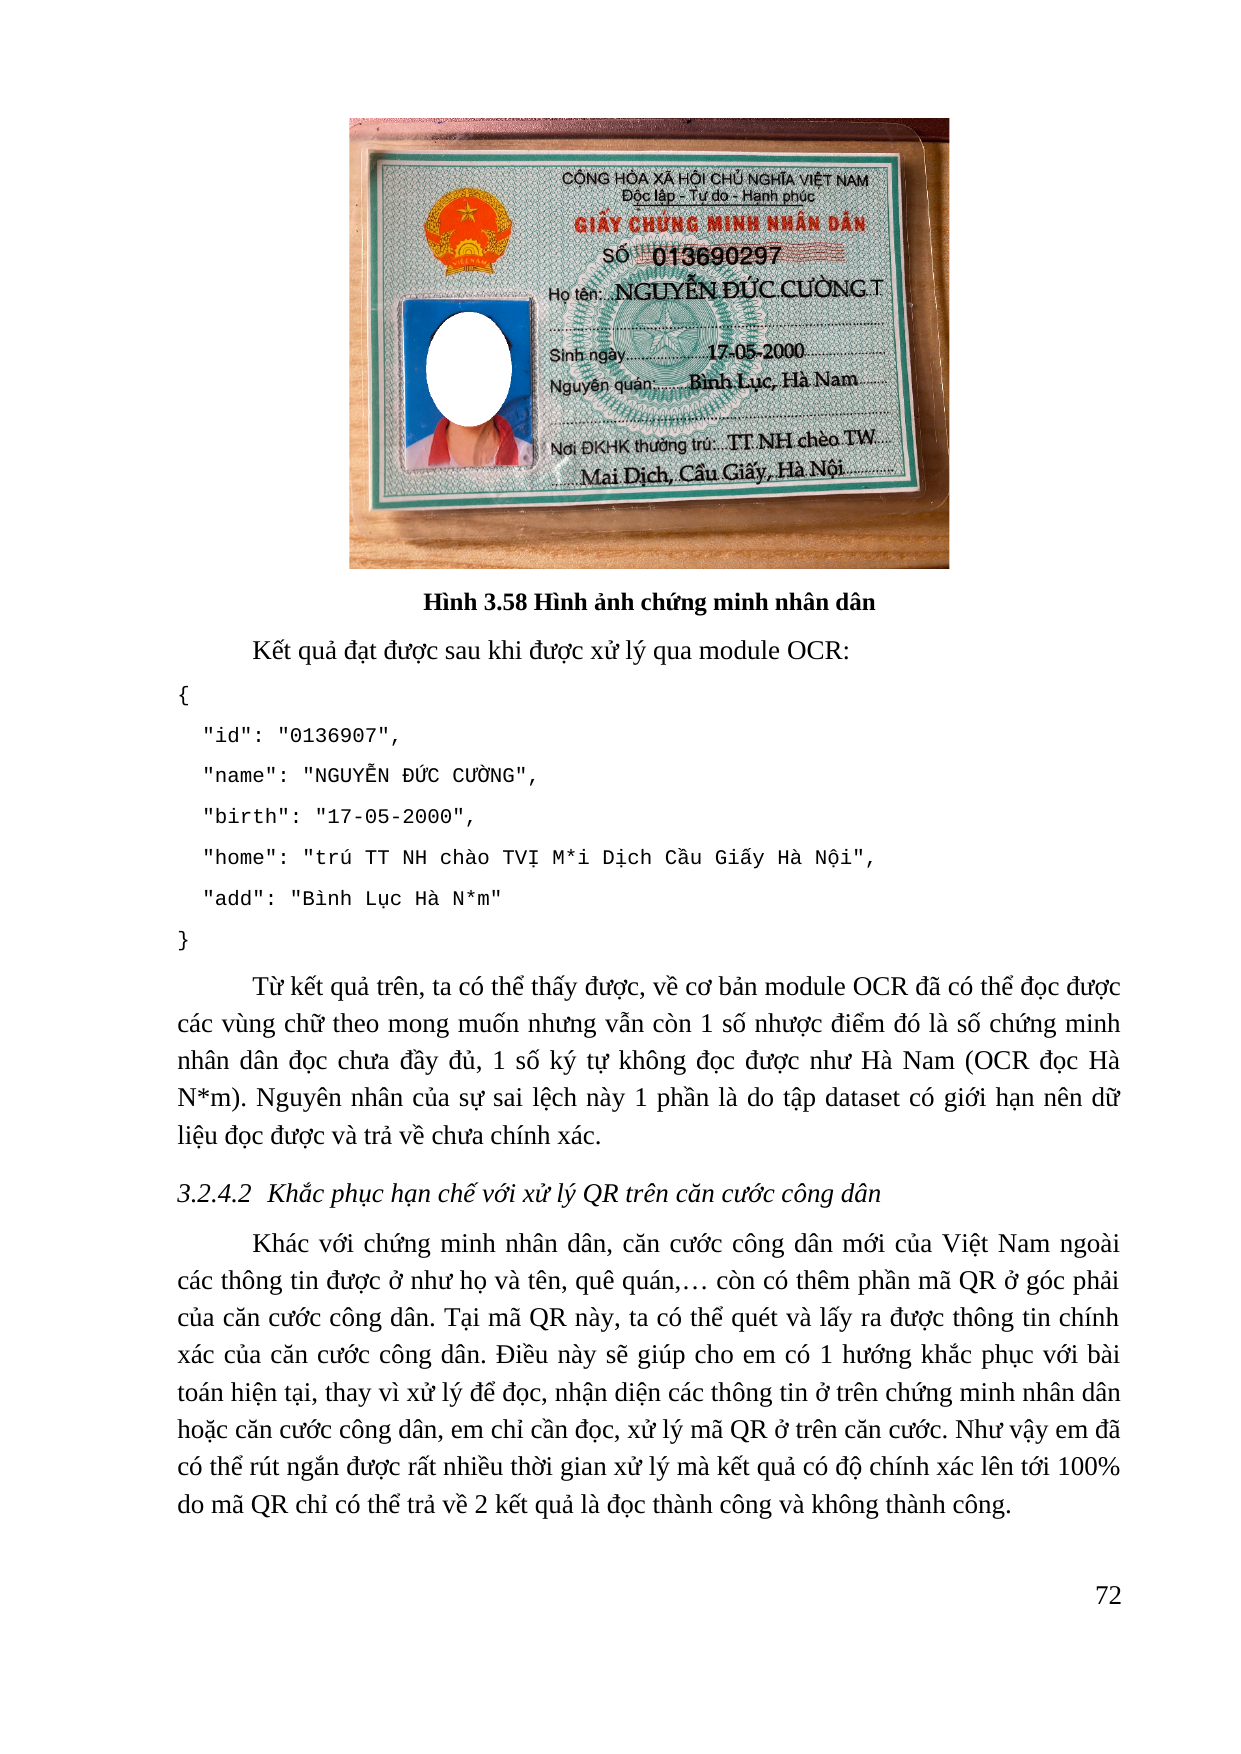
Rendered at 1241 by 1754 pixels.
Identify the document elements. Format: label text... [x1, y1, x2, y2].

text Kết quả đạt được sau khi được xử lý qua module OCR: [177, 634, 1122, 665]
subtitle Khắc phục hạn chế với xử lý QR trên căn cước công dân [177, 1177, 1122, 1208]
text "id": "0136907", [177, 724, 1122, 748]
text } [177, 929, 1122, 952]
text "add": "Bình Lục Hà N*m" [177, 888, 1122, 912]
text Từ kết quả trên, ta có thể thấy được, về cơ bản module OCR đã có thể đọc được các vùng chữ theo mong muốn nhưng vẫn còn 1 số nhược điểm đó là số chứng minh nhân dân đọc chưa đầy đủ, 1 số ký tự không đọc được như Hà Nam (OCR đọc Hà N*m). Nguyên nhân của sự sai lệch này 1 phần là do tập dataset có giới hạn nên dữ liệu đọc được và trả về chưa chính xác. [177, 969, 1122, 1150]
text Khác với chứng minh nhân dân, căn cước công dân mới của Việt Nam ngoài các thông tin được ở như họ và tên, quê quán,… còn có thêm phần mã QR ở góc phải của căn cước công dân. Tại mã QR này, ta có thể quét và lấy ra được thông tin chính xác của căn cước công dân. Điều này sẽ giúp cho em có 1 hướng khắc phục với bài toán hiện tại, thay vì xử lý để đọc, nhận diện các thông tin ở trên chứng minh nhân dân hoặc căn cước công dân, em chỉ cần đọc, xử lý mã QR ở trên căn cước. Như vậy em đã có thể rút ngắn được rất nhiều thời gian xử lý mà kết quả có độ chính xác lên tới 100% do mã QR chỉ có thể trả về 2 kết quả là đọc thành công và không thành công. [177, 1227, 1122, 1519]
text "birth": "17-05-2000", [177, 806, 1122, 830]
text "home": "trú TT NH chào TVỊ M*i Dịch Cầu Giấy Hà Nội", [177, 847, 1122, 871]
text { [177, 684, 1122, 707]
picture [349, 118, 950, 569]
text "name": "NGUYỄN ĐỨC CƯỜNG", [177, 765, 1122, 789]
